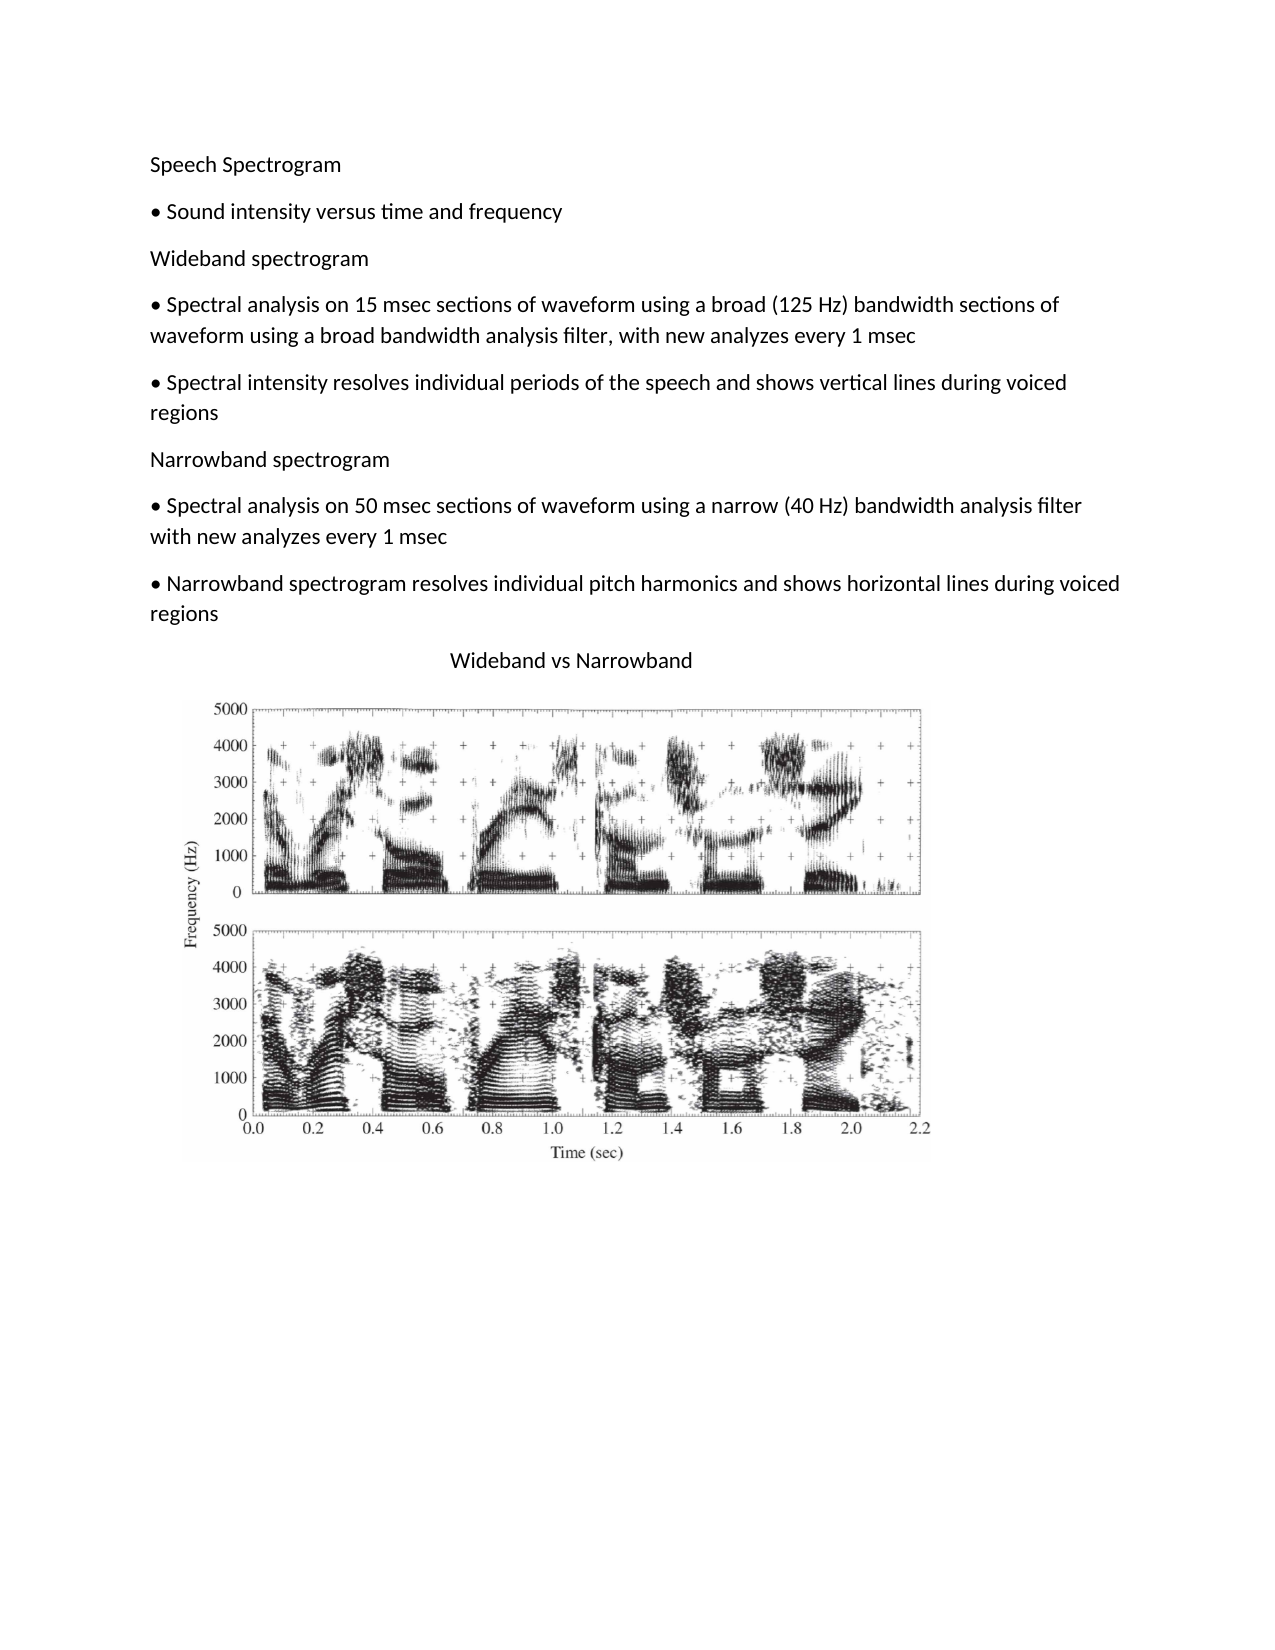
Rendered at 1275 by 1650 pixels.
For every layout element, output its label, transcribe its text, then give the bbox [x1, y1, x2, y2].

text Wideband spectrogram [150, 244, 1125, 272]
text • Sound intensity versus time and frequency [150, 197, 1125, 225]
picture [150, 692, 955, 1166]
text Wideband vs Narrowband [450, 646, 1125, 674]
text Narrowband spectrogram [150, 445, 1125, 473]
text Speech Spectrogram [150, 150, 1125, 178]
text • Spectral analysis on 50 msec sections of waveform using a narrow (40 Hz) bandwidth analysis filter with new analyzes every 1 msec [150, 492, 1125, 550]
text • Narrowband spectrogram resolves individual pitch harmonics and shows horizontal lines during voiced regions [150, 569, 1125, 627]
text • Spectral intensity resolves individual periods of the speech and shows vertical lines during voiced regions [150, 368, 1125, 426]
text • Spectral analysis on 15 msec sections of waveform using a broad (125 Hz) bandwidth sections of waveform using a broad bandwidth analysis filter, with new analyzes every 1 msec [150, 291, 1125, 349]
